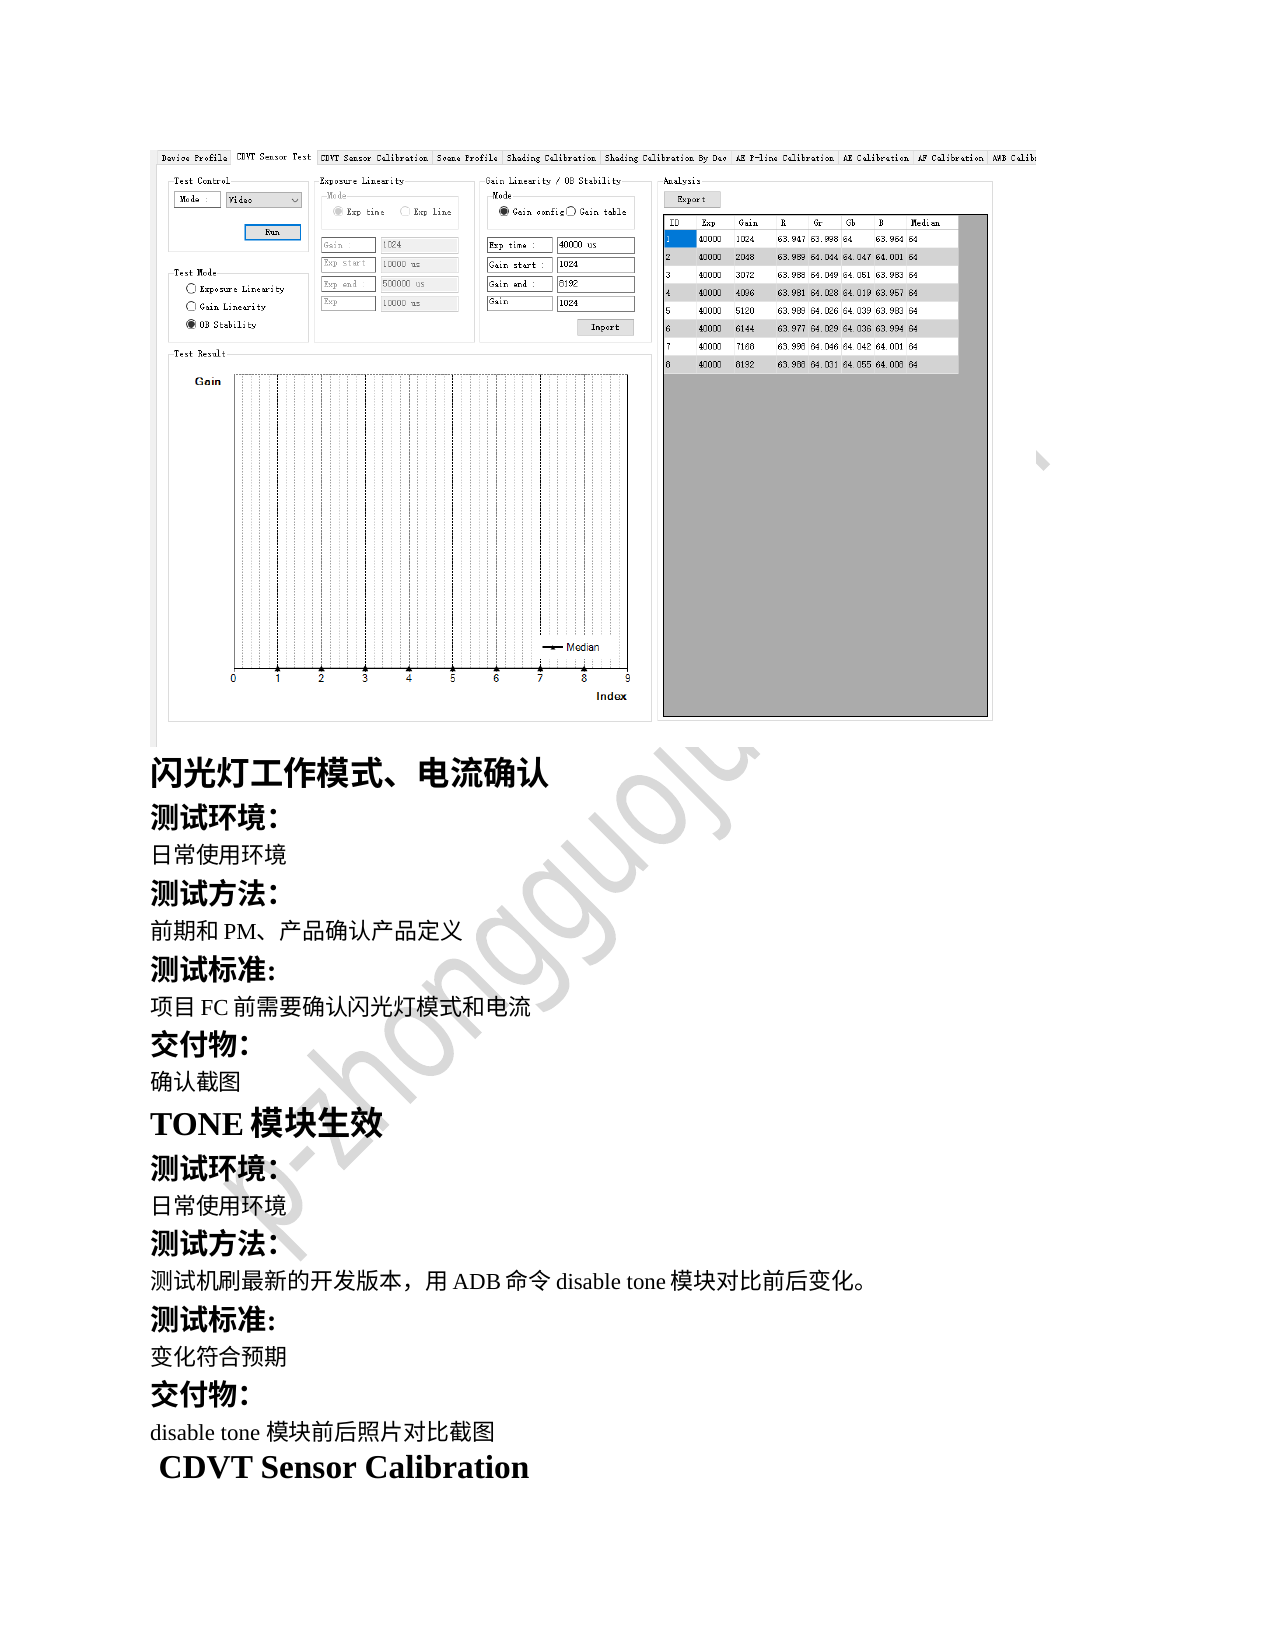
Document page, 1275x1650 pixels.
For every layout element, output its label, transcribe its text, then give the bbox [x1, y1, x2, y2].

text 项目FC前需要确认闪光灯模式和电流 [150, 988, 1125, 1022]
text 前期和PM、产品确认产品定义 [150, 913, 1125, 946]
text disable tone 模块前后照片对比截图 [150, 1414, 1125, 1447]
text 确认截图 [150, 1064, 1125, 1097]
text 变化符合预期 [150, 1339, 1125, 1372]
text 测试机刷最新的开发版本，用ADB命令disable tone模块对比前后变化。 [150, 1263, 1125, 1296]
picture [150, 150, 1036, 747]
text 日常使用环境 [150, 837, 1125, 871]
text 日常使用环境 [150, 1188, 1125, 1221]
